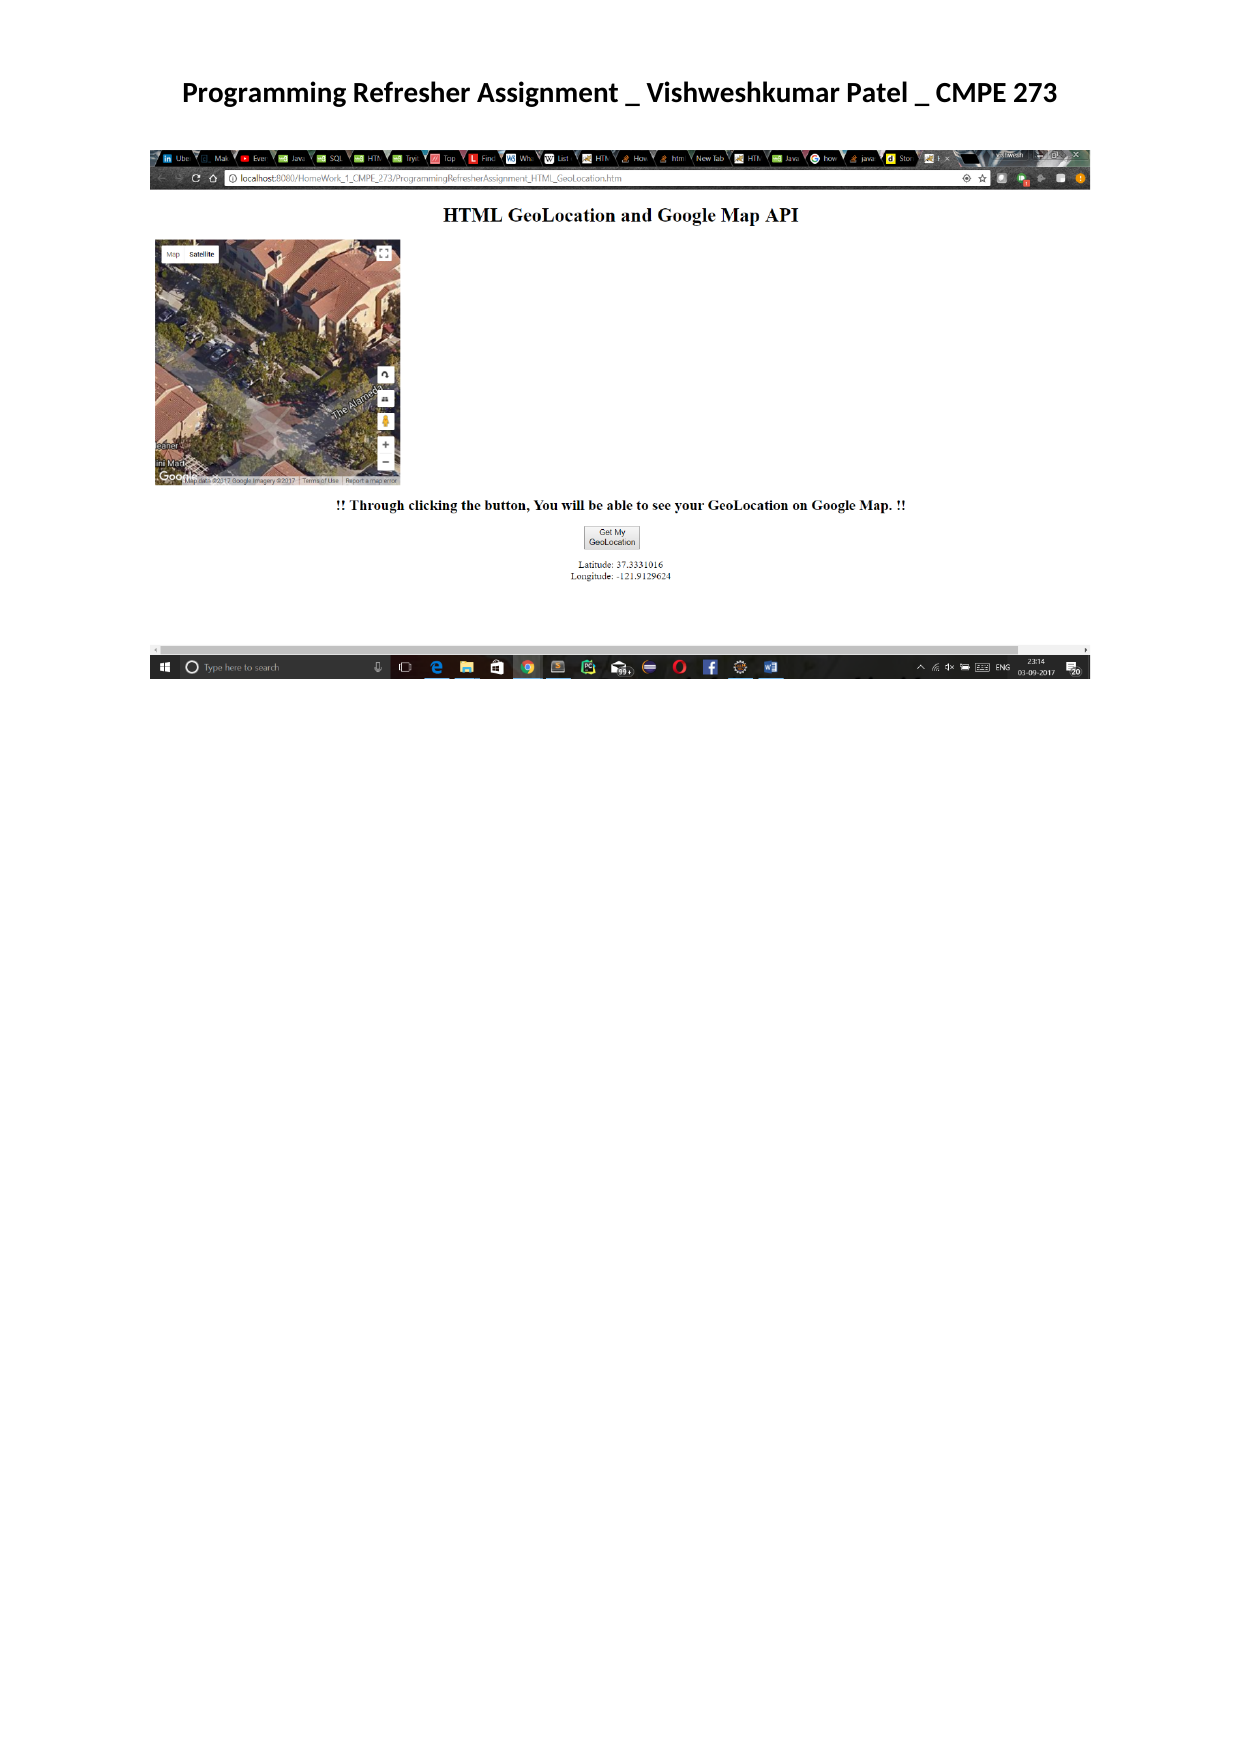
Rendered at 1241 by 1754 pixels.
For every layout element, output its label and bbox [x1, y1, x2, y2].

picture [150, 150, 1091, 679]
